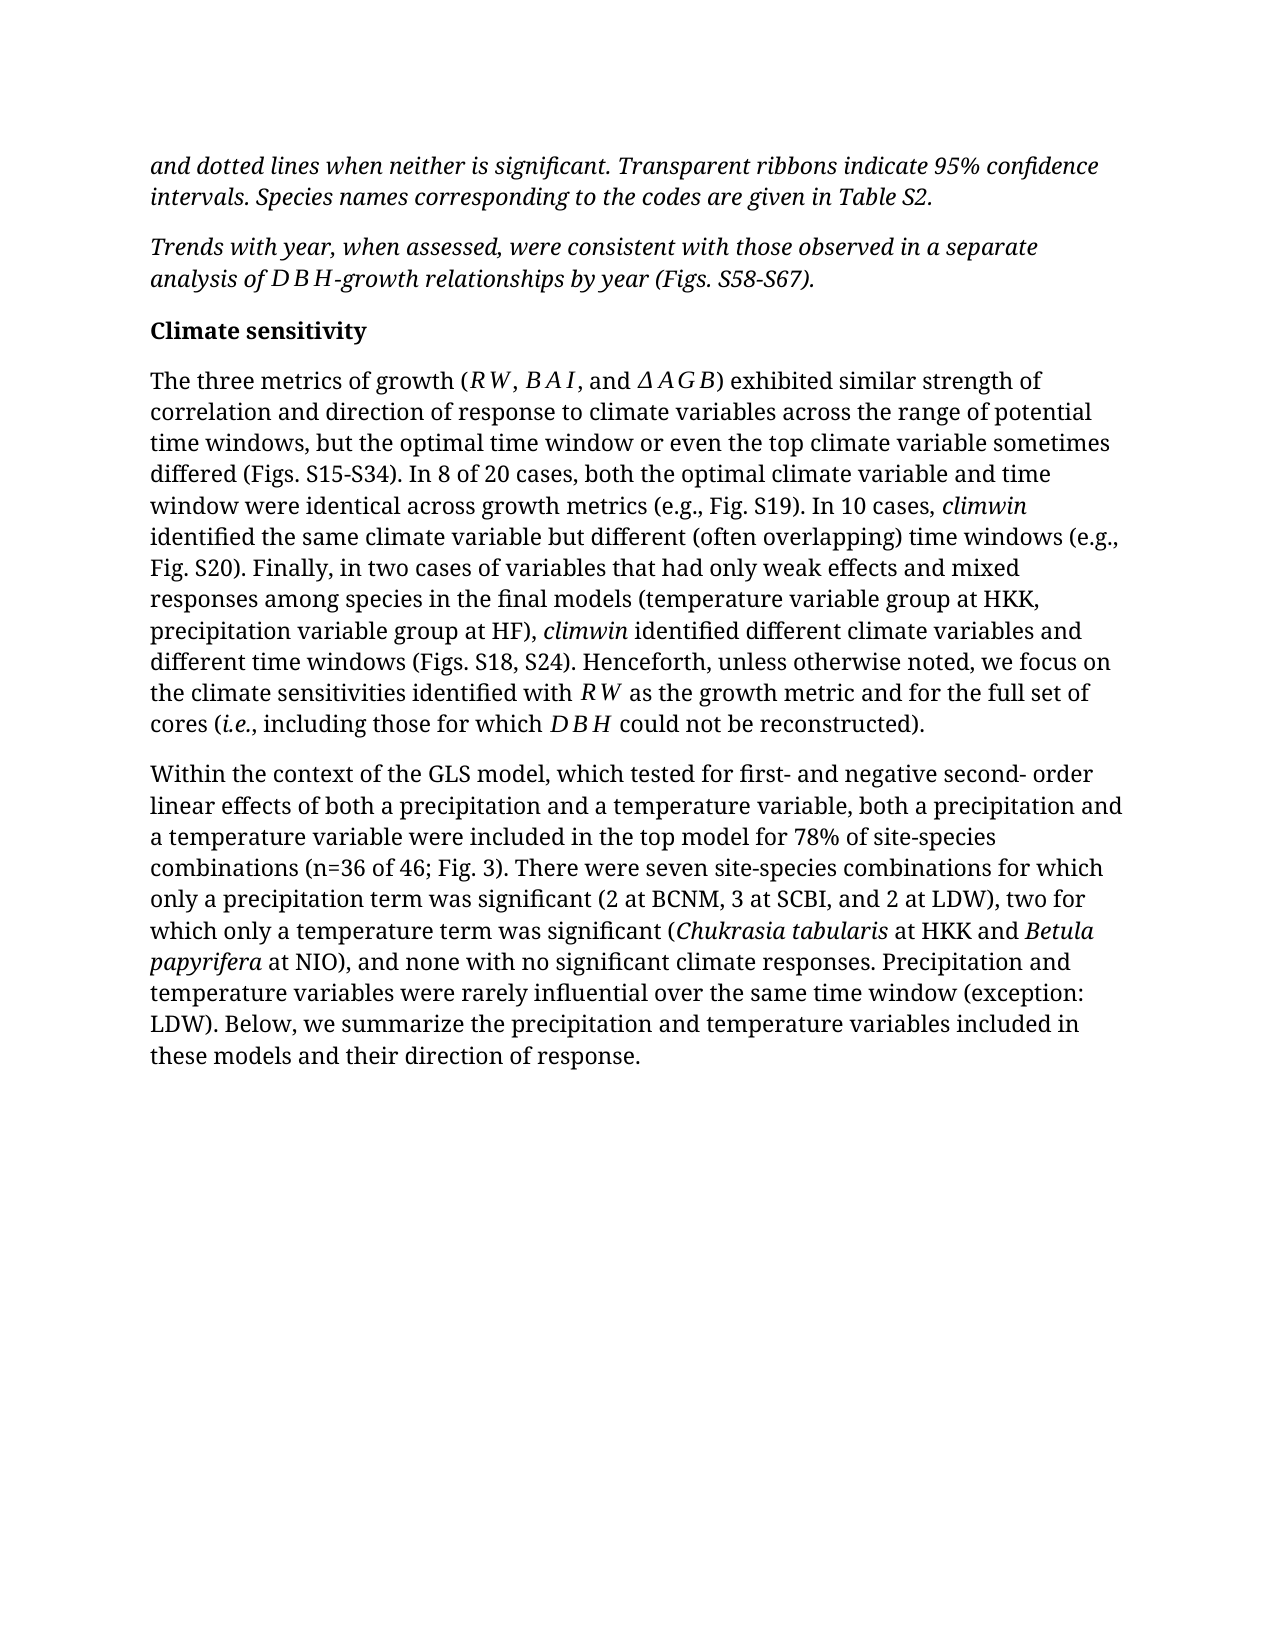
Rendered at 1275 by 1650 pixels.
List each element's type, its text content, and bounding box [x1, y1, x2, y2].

subtitle Climate sensitivity [150, 314, 1125, 346]
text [150, 150, 1125, 212]
text The three metrics of growth (, , and ) exhibited similar strength of correlation and direction of response to climate variables across the range of potential time windows, but the optimal time window or even the top climate variable sometimes differed (Figs. S15-S34). In 8 of 20 cases, both the optimal climate variable and time window were identical across growth metrics (e.g., Fig. S19). In 10 cases, climwin identified the same climate variable but different (often overlapping) time windows (e.g., Fig. S20). Finally, in two cases of variables that had only weak effects and mixed responses among species in the final models (temperature variable group at HKK, precipitation variable group at HF), climwin identified different climate variables and different time windows (Figs. S18, S24). Henceforth, unless otherwise noted, we focus on the climate sensitivities identified with as the growth metric and for the full set of cores (i.e., including those for which could not be reconstructed). [150, 364, 1125, 739]
text Within the context of the GLS model, which tested for first- and negative second- order linear effects of both a precipitation and a temperature variable, both a precipitation and a temperature variable were included in the top model for 78% of site-species combinations (n=36 of 46; Fig. 3). There were seven site-species combinations for which only a precipitation term was significant (2 at BCNM, 3 at SCBI, and 2 at LDW), two for which only a temperature term was significant (Chukrasia tabularis at HKK and Betula papyrifera at NIO), and none with no significant climate responses. Precipitation and temperature variables were rarely influential over the same time window (exception: LDW). Below, we summarize the precipitation and temperature variables included in these models and their direction of response. [150, 758, 1125, 1071]
text Trends with year, when assessed, were consistent with those observed in a separate analysis of -growth relationships by year (Figs. S58-S67). [150, 231, 1125, 294]
